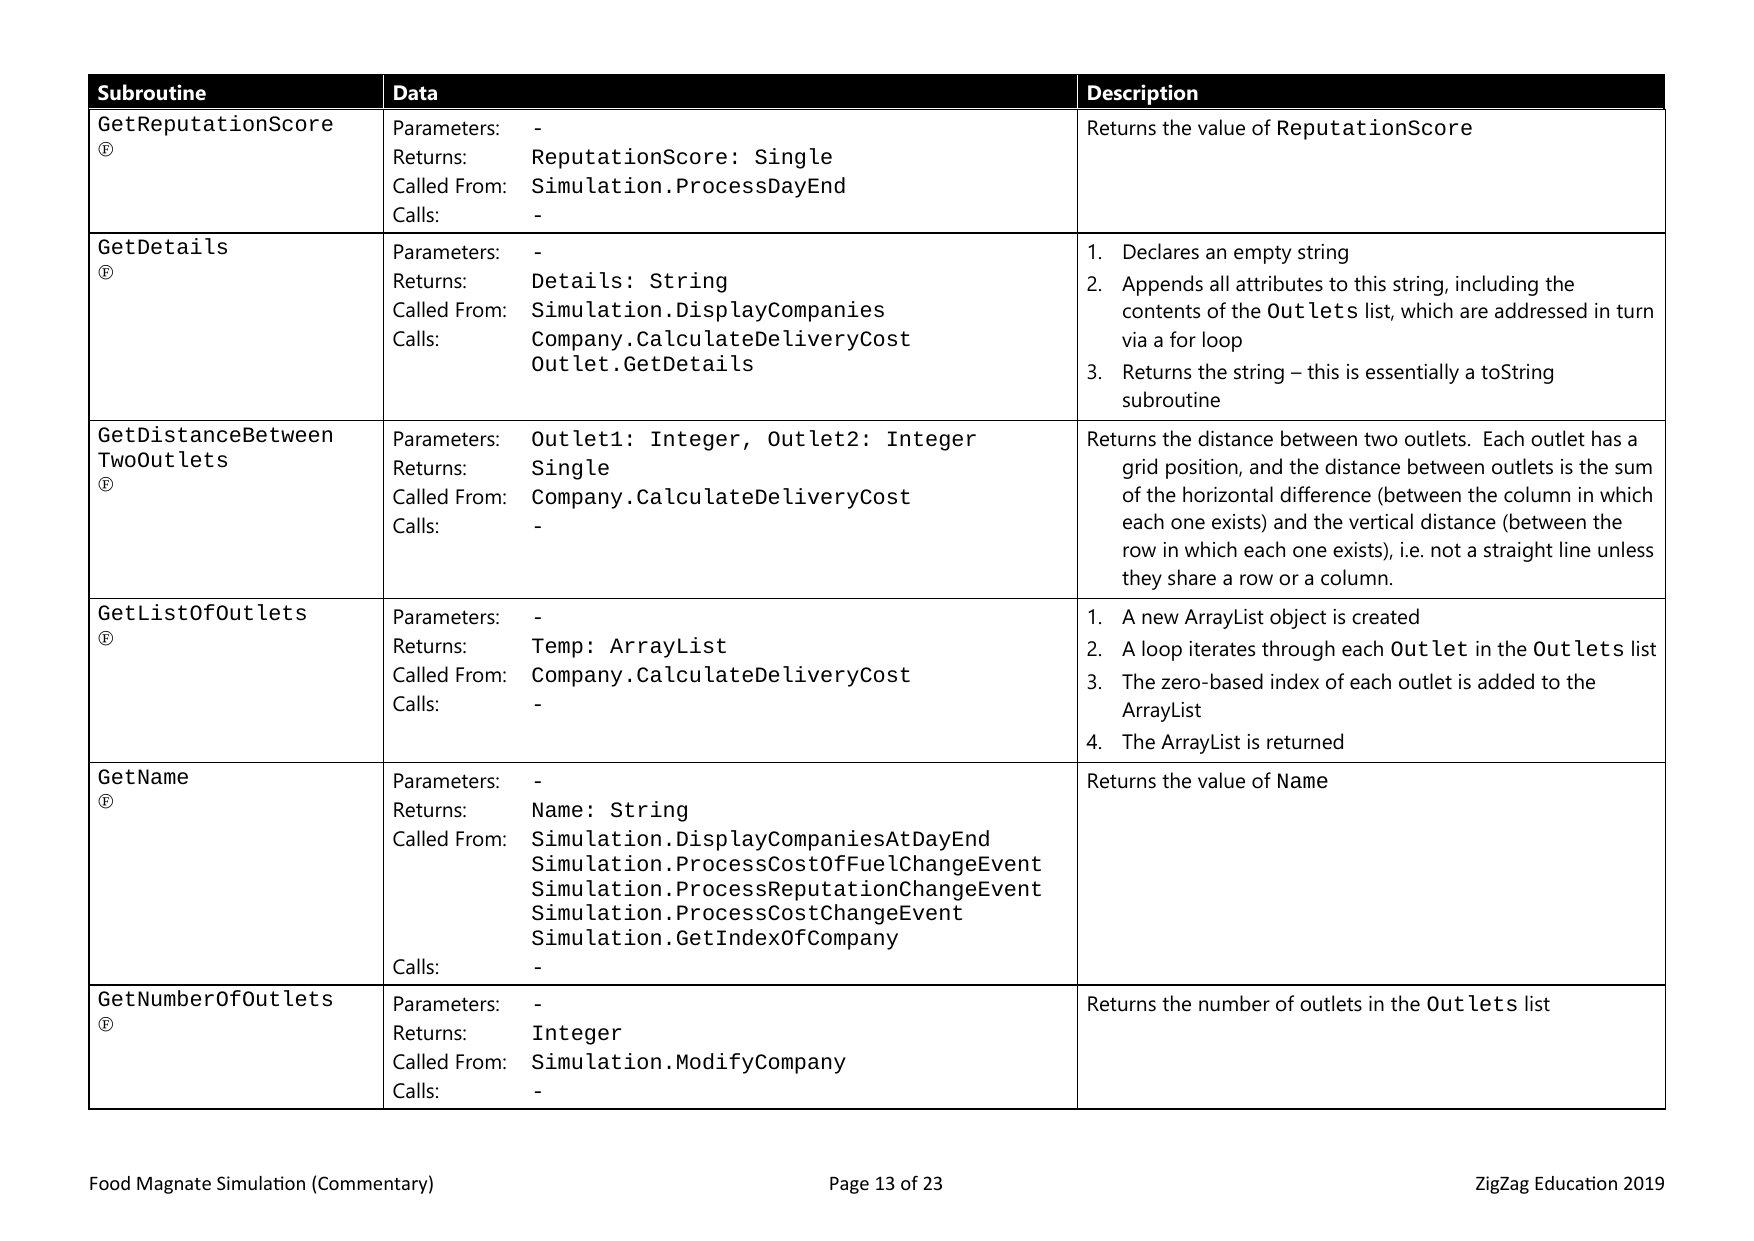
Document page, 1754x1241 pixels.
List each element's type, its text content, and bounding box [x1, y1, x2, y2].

table_cell Parameters: - Returns: Integer Called From: Simulation.ModifyCompany Calls: - [384, 986, 1077, 1108]
table_header Description [1078, 75, 1664, 108]
table_cell Parameters: - Returns: ReputationScore: Single Called From: Simulation.ProcessDayEnd Calls: - [384, 110, 1077, 232]
table_cell Parameters: - Returns: Details: String Called From: Simulation.DisplayCompanies Calls: Company.CalculateDeliveryCost Outlet.GetDetails [384, 234, 1077, 419]
table_cell Returns the value of Name [1078, 763, 1665, 984]
table_cell GetDistanceBetween TwoOutlets Ⓕ [90, 421, 383, 597]
table_cell GetName Ⓕ [90, 763, 383, 984]
table_cell GetNumberOfOutlets Ⓕ [90, 986, 383, 1108]
table_cell Parameters: - Returns: Name: String Called From: Simulation.DisplayCompaniesAtDayEnd Simulation.ProcessCostOfFuelChangeEvent Simulation.ProcessReputationChangeEvent Simulation.ProcessCostChangeEvent Simulation.GetIndexOfCompany Calls: - [384, 763, 1077, 984]
table_cell GetReputationScore Ⓕ [90, 110, 383, 232]
table_cell Returns the number of outlets in the Outlets list [1078, 986, 1665, 1108]
table_cell Returns the distance between two outlets. Each outlet has a grid position, and the distance between outlets is the sum of the horizontal difference (between the column in which each one exists) and the vertical distance (between the row in which each one exists), i.e. not a straight line unless they share a row or a column. [1078, 421, 1665, 597]
table_header Data [384, 75, 1077, 108]
table_cell Returns the value of ReputationScore [1078, 110, 1665, 232]
table_cell Parameters: - Returns: Temp: ArrayList Called From: Company.CalculateDeliveryCost Calls: - [384, 599, 1077, 761]
table_cell GetListOfOutlets Ⓕ [90, 599, 383, 761]
table_cell 1. Declares an empty string 2. Appends all attributes to this string, including the contents of the Outlets list, which are addressed in turn via a for loop 3. Returns the string – this is essentially a toString subroutine [1078, 234, 1665, 419]
table_cell 1. A new ArrayList object is created 2. A loop iterates through each Outlet in the Outlets list 3. The zero-based index of each outlet is added to the ArrayList 4. The ArrayList is returned [1078, 599, 1665, 761]
table_cell Parameters: Outlet1: Integer, Outlet2: Integer Returns: Single Called From: Company.CalculateDeliveryCost Calls: - [384, 421, 1077, 597]
table_header Subroutine [89, 75, 383, 108]
table_cell GetDetails Ⓕ [90, 234, 383, 419]
